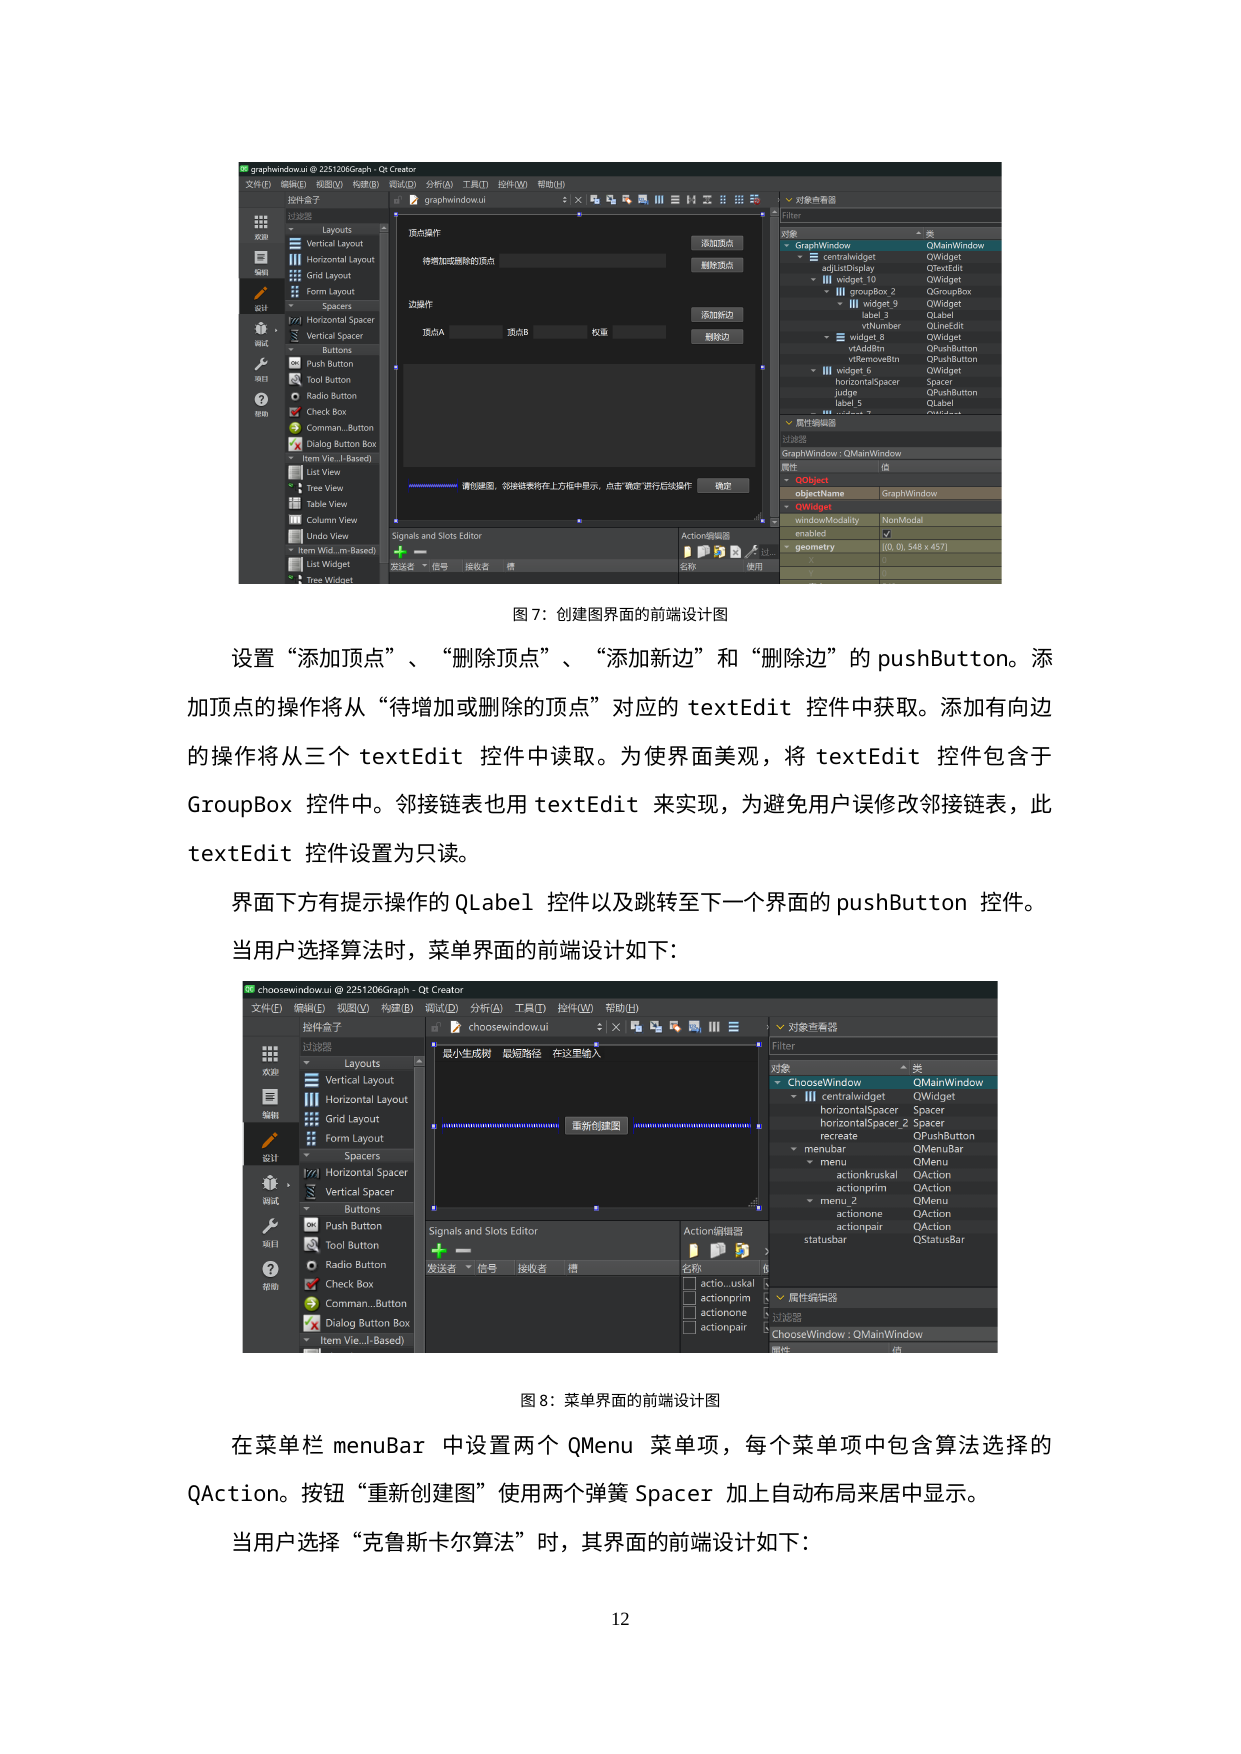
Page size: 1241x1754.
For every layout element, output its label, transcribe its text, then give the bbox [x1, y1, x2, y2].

text 当用户选择“克鲁斯卡尔算法”时，其界面的前端设计如下： [187, 1524, 1053, 1557]
text 图7：创建图界面的前端设计图 [187, 597, 1053, 629]
picture [242, 981, 998, 1353]
picture [238, 162, 1002, 584]
text 界面下方有提示操作的 QLabel 控件以及跳转至下一个界面的 pushButton 控件。 [187, 884, 1053, 917]
text 图8：菜单界面的前端设计图 [187, 1383, 1053, 1416]
text 当用户选择算法时，菜单界面的前端设计如下： [187, 933, 1053, 965]
text 设置“添加顶点”、“删除顶点”、“添加新边”和“删除边”的 pushButton。添加顶点的操作将从“待增加或删除的顶点”对应的 textEdit 控件中获取。添加有向边的操作将从三个 textEdit 控件中读取。为使界面美观，将 textEdit 控件包含于 GroupBox 控件中。邻接链表也用 textEdit 来实现，为避免用户误修改邻接链表，此 textEdit 控件设置为只读。 [187, 641, 1053, 868]
text 在菜单栏 menuBar 中设置两个 QMenu 菜单项，每个菜单项中包含算法选择的 QAction。按钮“重新创建图”使用两个弹簧 Spacer 加上自动布局来居中显示。 [187, 1427, 1053, 1509]
